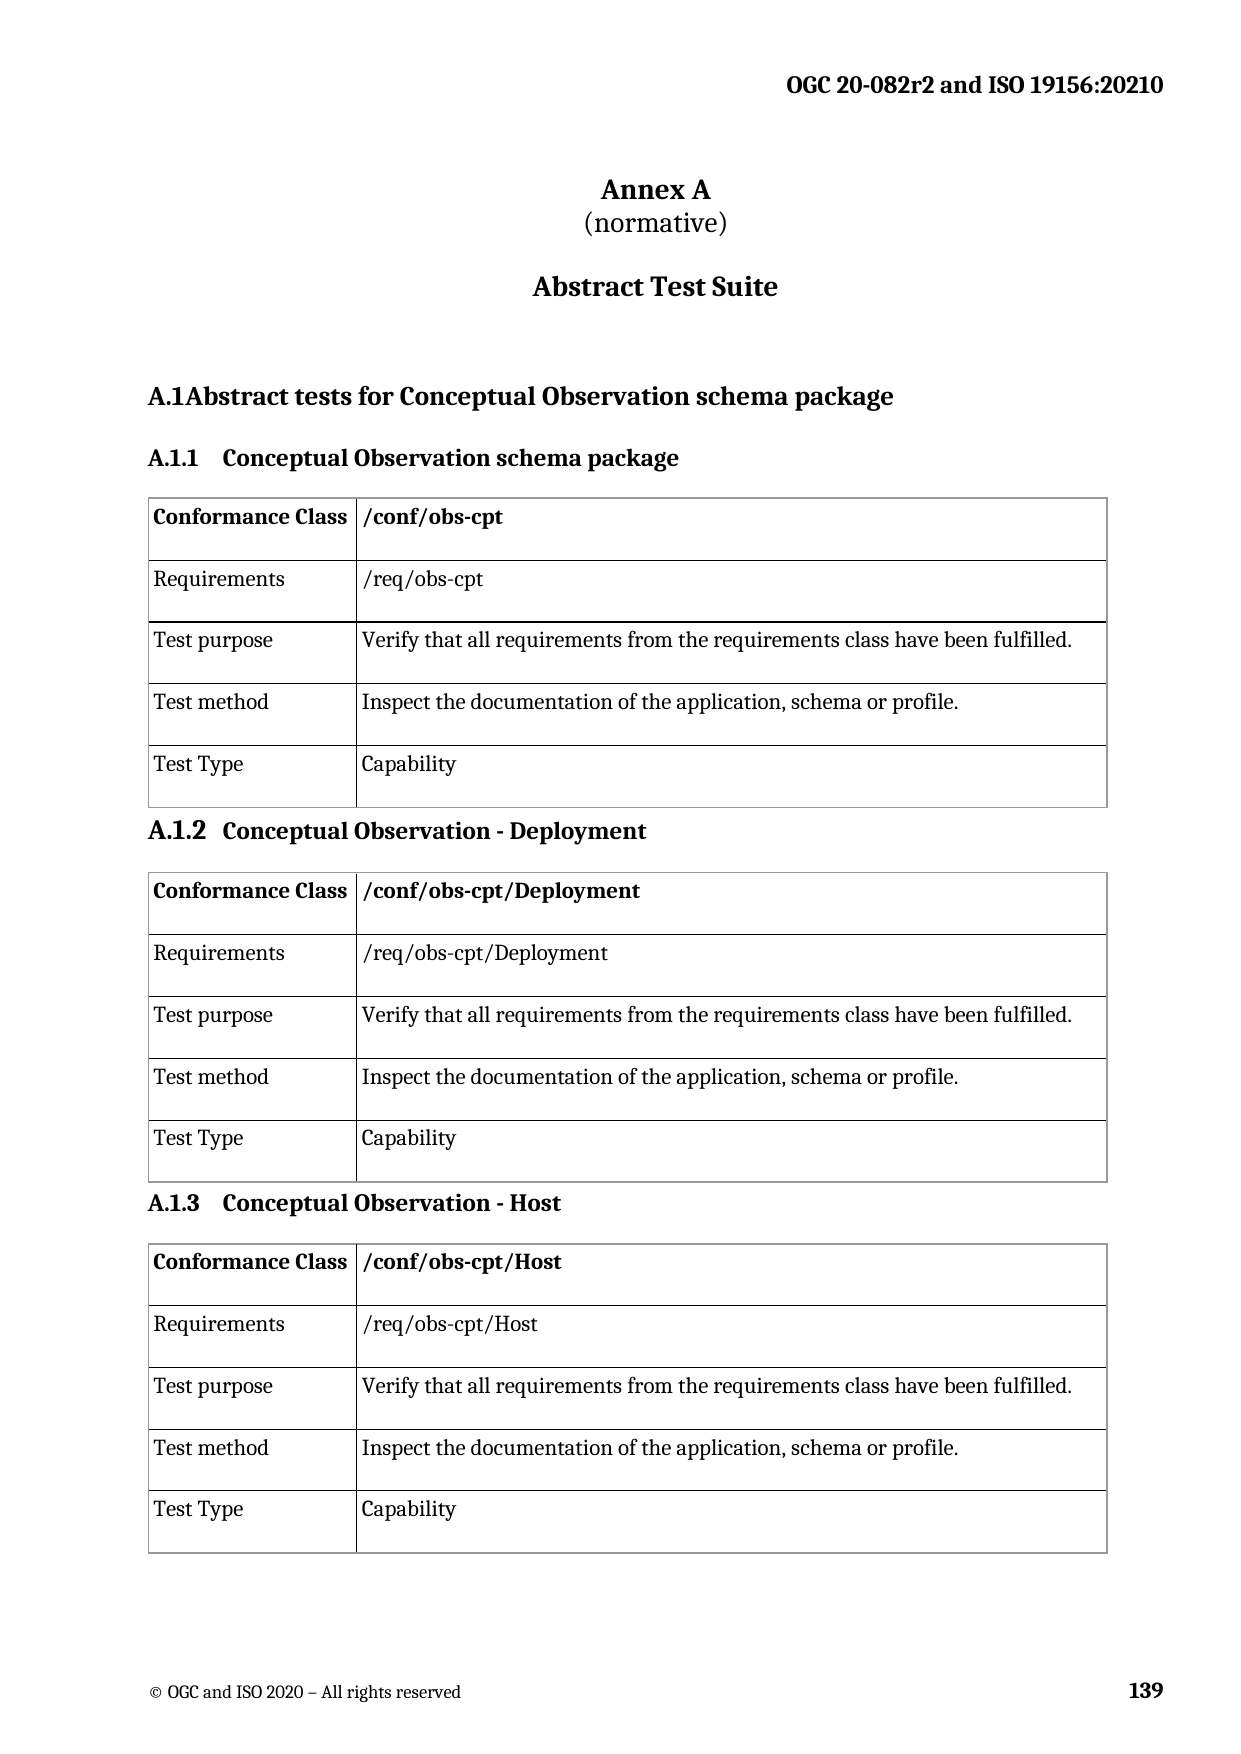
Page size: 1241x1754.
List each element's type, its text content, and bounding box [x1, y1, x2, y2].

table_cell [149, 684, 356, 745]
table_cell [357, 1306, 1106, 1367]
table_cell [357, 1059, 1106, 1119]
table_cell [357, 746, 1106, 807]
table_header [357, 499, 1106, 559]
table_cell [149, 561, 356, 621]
text Abstract tests for Conceptual Observation schema package [148, 381, 1163, 412]
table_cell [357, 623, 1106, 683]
text Conceptual Observation - Host [148, 1189, 1163, 1218]
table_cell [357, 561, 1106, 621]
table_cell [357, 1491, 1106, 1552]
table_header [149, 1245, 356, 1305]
text Conceptual Observation - Deployment [148, 814, 1163, 847]
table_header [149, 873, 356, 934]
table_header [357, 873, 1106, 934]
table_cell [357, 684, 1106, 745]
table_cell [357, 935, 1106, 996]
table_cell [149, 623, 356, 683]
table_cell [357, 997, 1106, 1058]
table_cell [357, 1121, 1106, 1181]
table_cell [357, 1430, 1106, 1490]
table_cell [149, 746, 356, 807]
text Conceptual Observation schema package [148, 443, 1163, 472]
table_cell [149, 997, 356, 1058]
list (normative) Abstract Test Suite [148, 174, 1163, 303]
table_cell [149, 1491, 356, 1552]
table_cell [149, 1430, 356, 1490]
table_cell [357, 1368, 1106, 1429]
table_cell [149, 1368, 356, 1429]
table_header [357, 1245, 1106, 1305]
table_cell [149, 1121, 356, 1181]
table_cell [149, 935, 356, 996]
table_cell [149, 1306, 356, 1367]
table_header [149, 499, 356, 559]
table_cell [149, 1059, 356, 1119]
